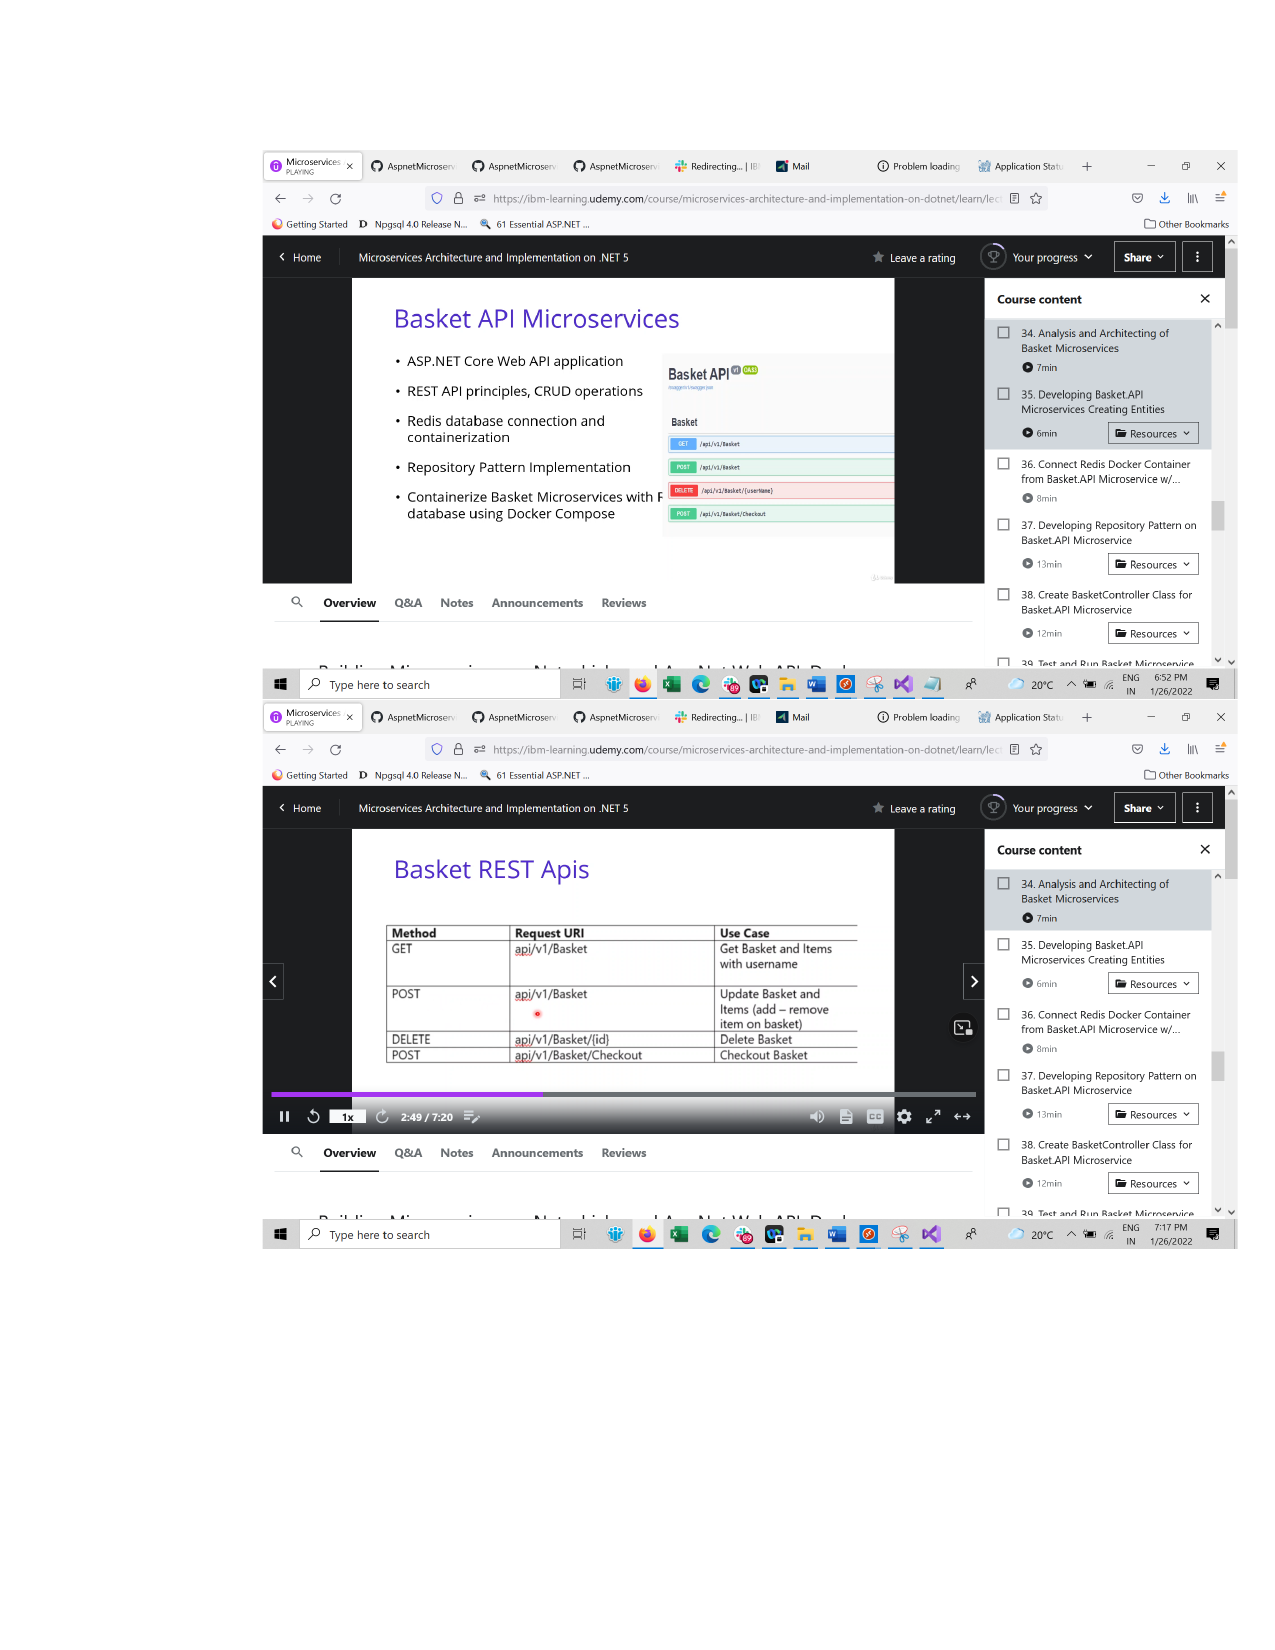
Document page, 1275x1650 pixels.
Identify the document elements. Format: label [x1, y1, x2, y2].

picture [262, 700, 1238, 1249]
picture [262, 150, 1238, 699]
